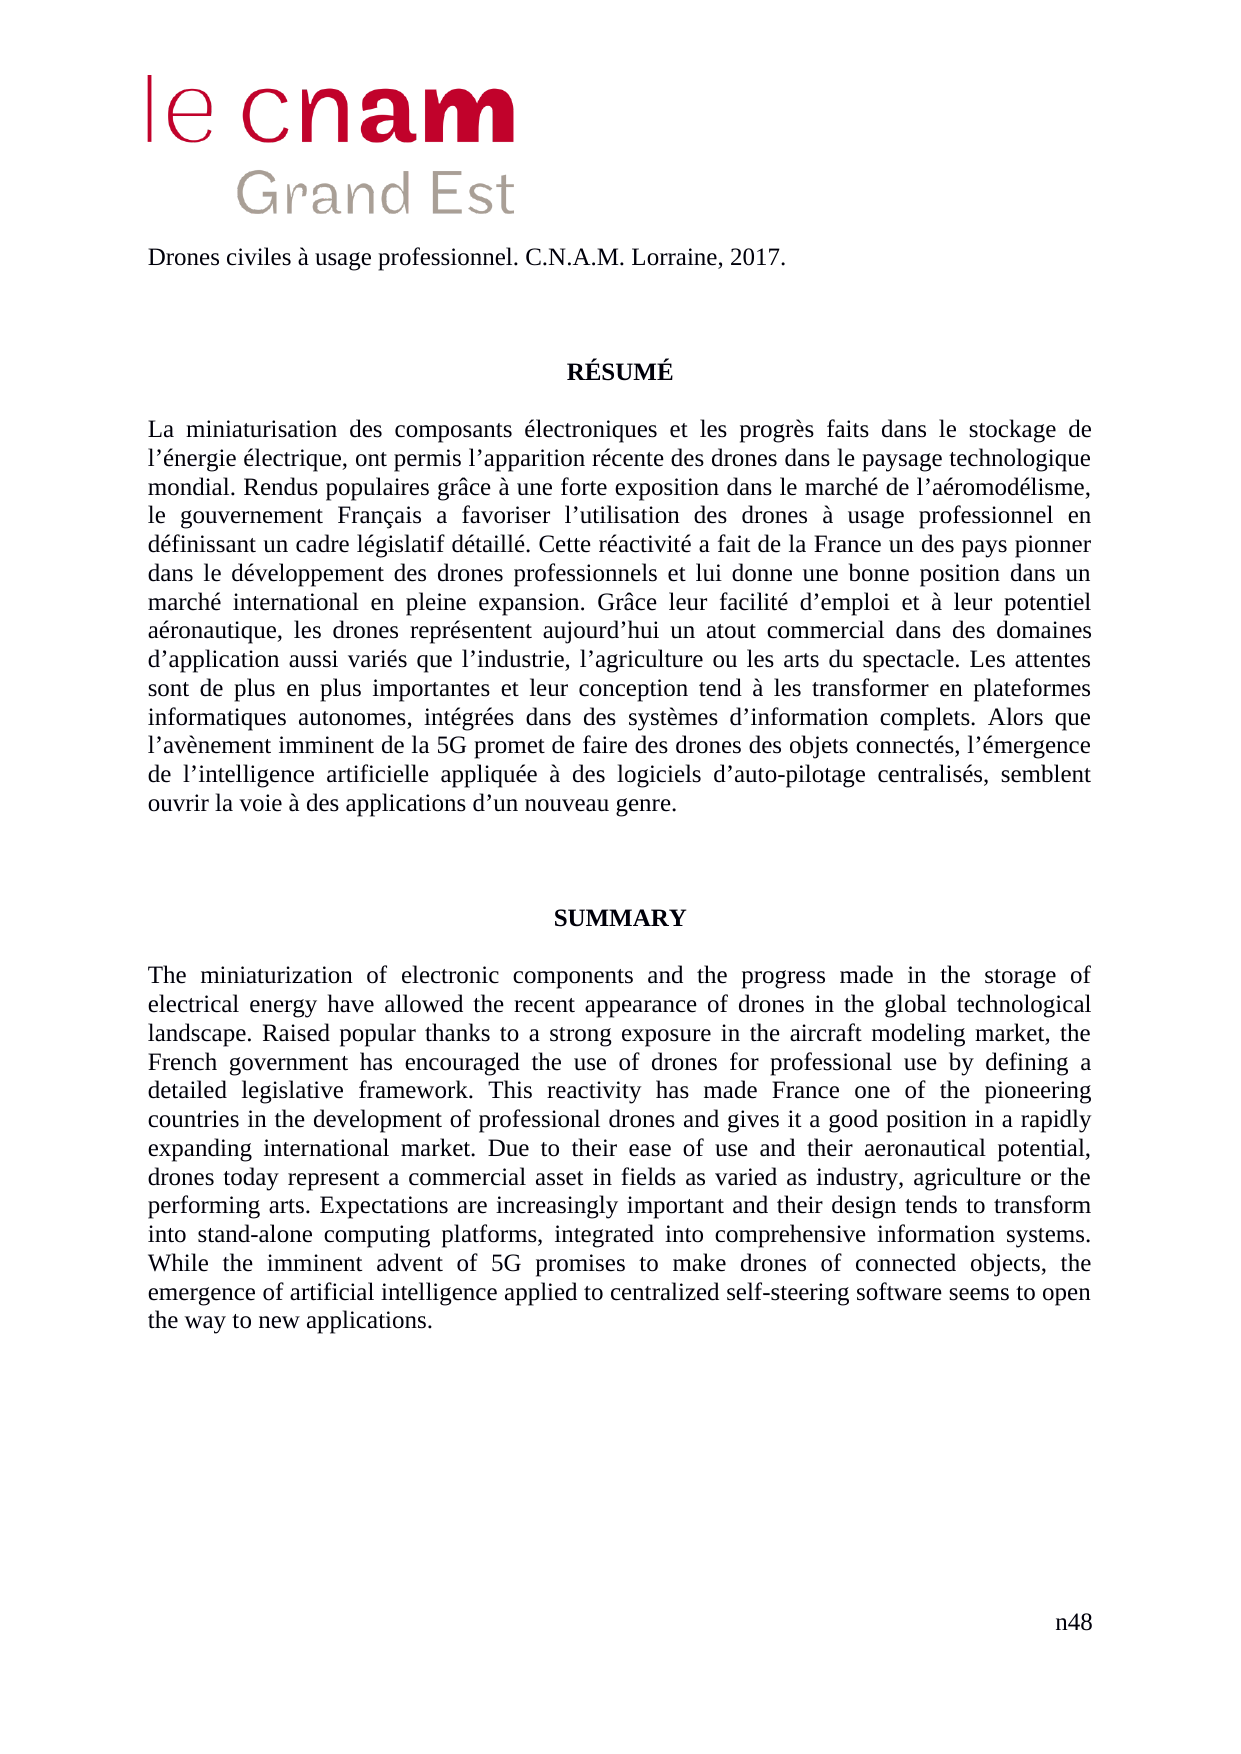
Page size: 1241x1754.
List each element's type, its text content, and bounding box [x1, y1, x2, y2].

picture [147, 75, 514, 214]
text SUMMARY [148, 903, 1092, 932]
text RÉSUMÉ [148, 357, 1092, 386]
text The miniaturization of electronic components and the progress made in the storage of electrical energy have allowed the recent appearance of drones in the global technological landscape. Raised popular thanks to a strong exposure in the aircraft modeling market, the French government has encouraged the use of drones for professional use by defining a detailed legislative framework. This reactivity has made France one of the pioneering countries in the development of professional drones and gives it a good position in a rapidly expanding international market. Due to their ease of use and their aeronautical potential, drones today represent a commercial asset in fields as varied as industry, agriculture or the performing arts. Expectations are increasingly important and their design tends to transform into stand-alone computing platforms, integrated into comprehensive information systems. While the imminent advent of 5G promises to make drones of connected objects, the emergence of artificial intelligence applied to centralized self-steering software seems to open the way to new applications. [148, 961, 1092, 1334]
text La miniaturisation des composants électroniques et les progrès faits dans le stockage de l’énergie électrique, ont permis l’apparition récente des drones dans le paysage technologique mondial. Rendus populaires grâce à une forte exposition dans le marché de l’aéromodélisme, le gouvernement Français a favoriser l’utilisation des drones à usage professionnel en définissant un cadre législatif détaillé. Cette réactivité a fait de la France un des pays pionner dans le développement des drones professionnels et lui donne une bonne position dans un marché international en pleine expansion. Grâce leur facilité d’emploi et à leur potentiel aéronautique, les drones représentent aujourd’hui un atout commercial dans des domaines d’application aussi variés que l’industrie, l’agriculture ou les arts du spectacle. Les attentes sont de plus en plus importantes et leur conception tend à les transformer en plateformes informatiques autonomes, intégrées dans des systèmes d’information complets. Alors que l’avènement imminent de la 5G promet de faire des drones des objets connectés, l’émergence de l’intelligence artificielle appliquée à des logiciels d’auto-pilotage centralisés, semblent ouvrir la voie à des applications d’un nouveau genre. [148, 414, 1092, 817]
text Drones civiles à usage professionnel. C.N.A.M. Lorraine, 2017. [148, 242, 1092, 271]
